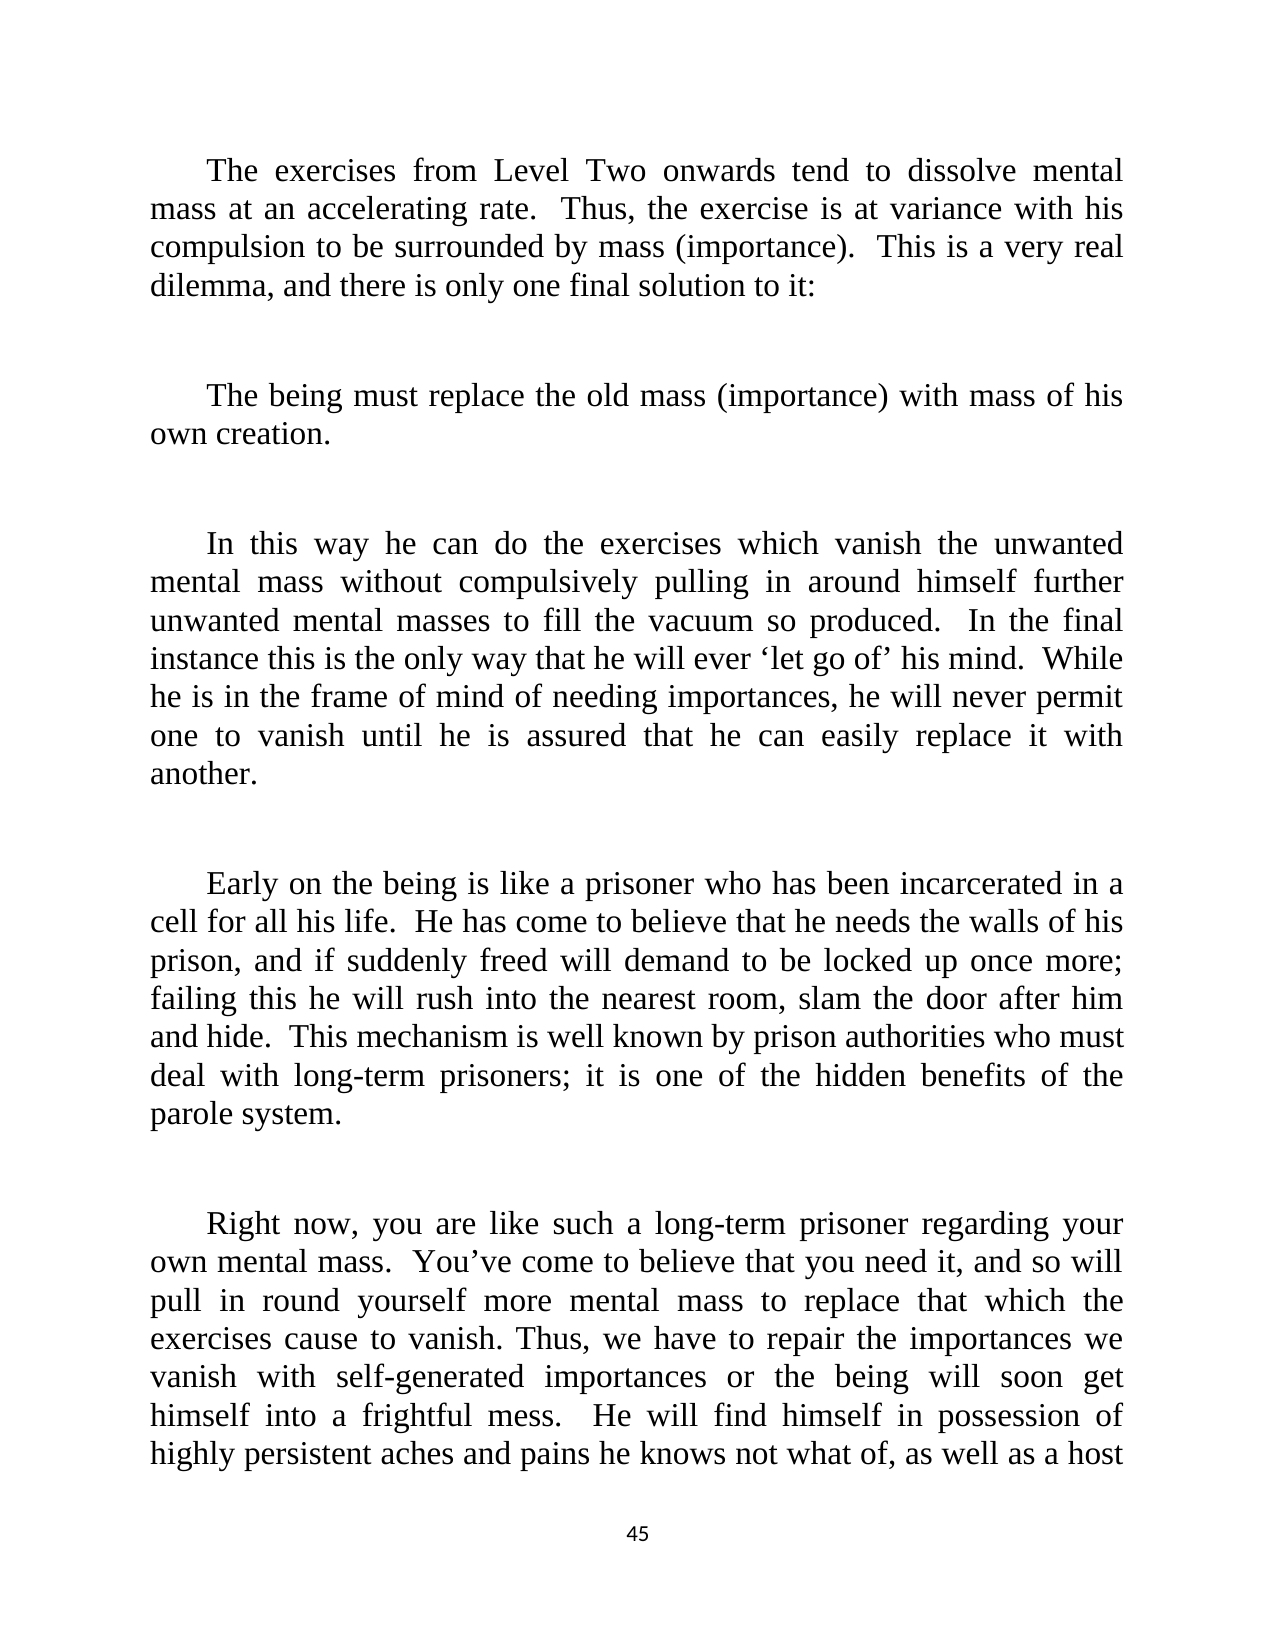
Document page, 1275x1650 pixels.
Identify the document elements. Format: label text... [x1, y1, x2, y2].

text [150, 1203, 1125, 1472]
text The being must replace the old mass (importance) with mass of his own creation. [150, 375, 1125, 452]
text In this way he can do the exercises which vanish the unwanted mental mass without compulsively pulling in around himself further unwanted mental masses to fill the vacuum so produced. In the final instance this is the only way that he will ever ‘let go of’ his mind. While he is in the frame of mind of needing importances, he will never permit one to vanish until he is assured that he can easily replace it with another. [150, 523, 1125, 792]
text The exercises from Level Two onwards tend to dissolve mental mass at an accelerating rate. Thus, the exercise is at variance with his compulsion to be surrounded by mass (importance). This is a very real dilemma, and there is only one final solution to it: [150, 150, 1125, 303]
text Early on the being is like a prisoner who has been incarcerated in a cell for all his life. He has come to believe that he needs the walls of his prison, and if suddenly freed will demand to be locked up once more; failing this he will rush into the nearest room, slam the door after him and hide. This mechanism is well known by prison authorities who must deal with long-term prisoners; it is one of the hidden benefits of the parole system. [150, 863, 1125, 1132]
